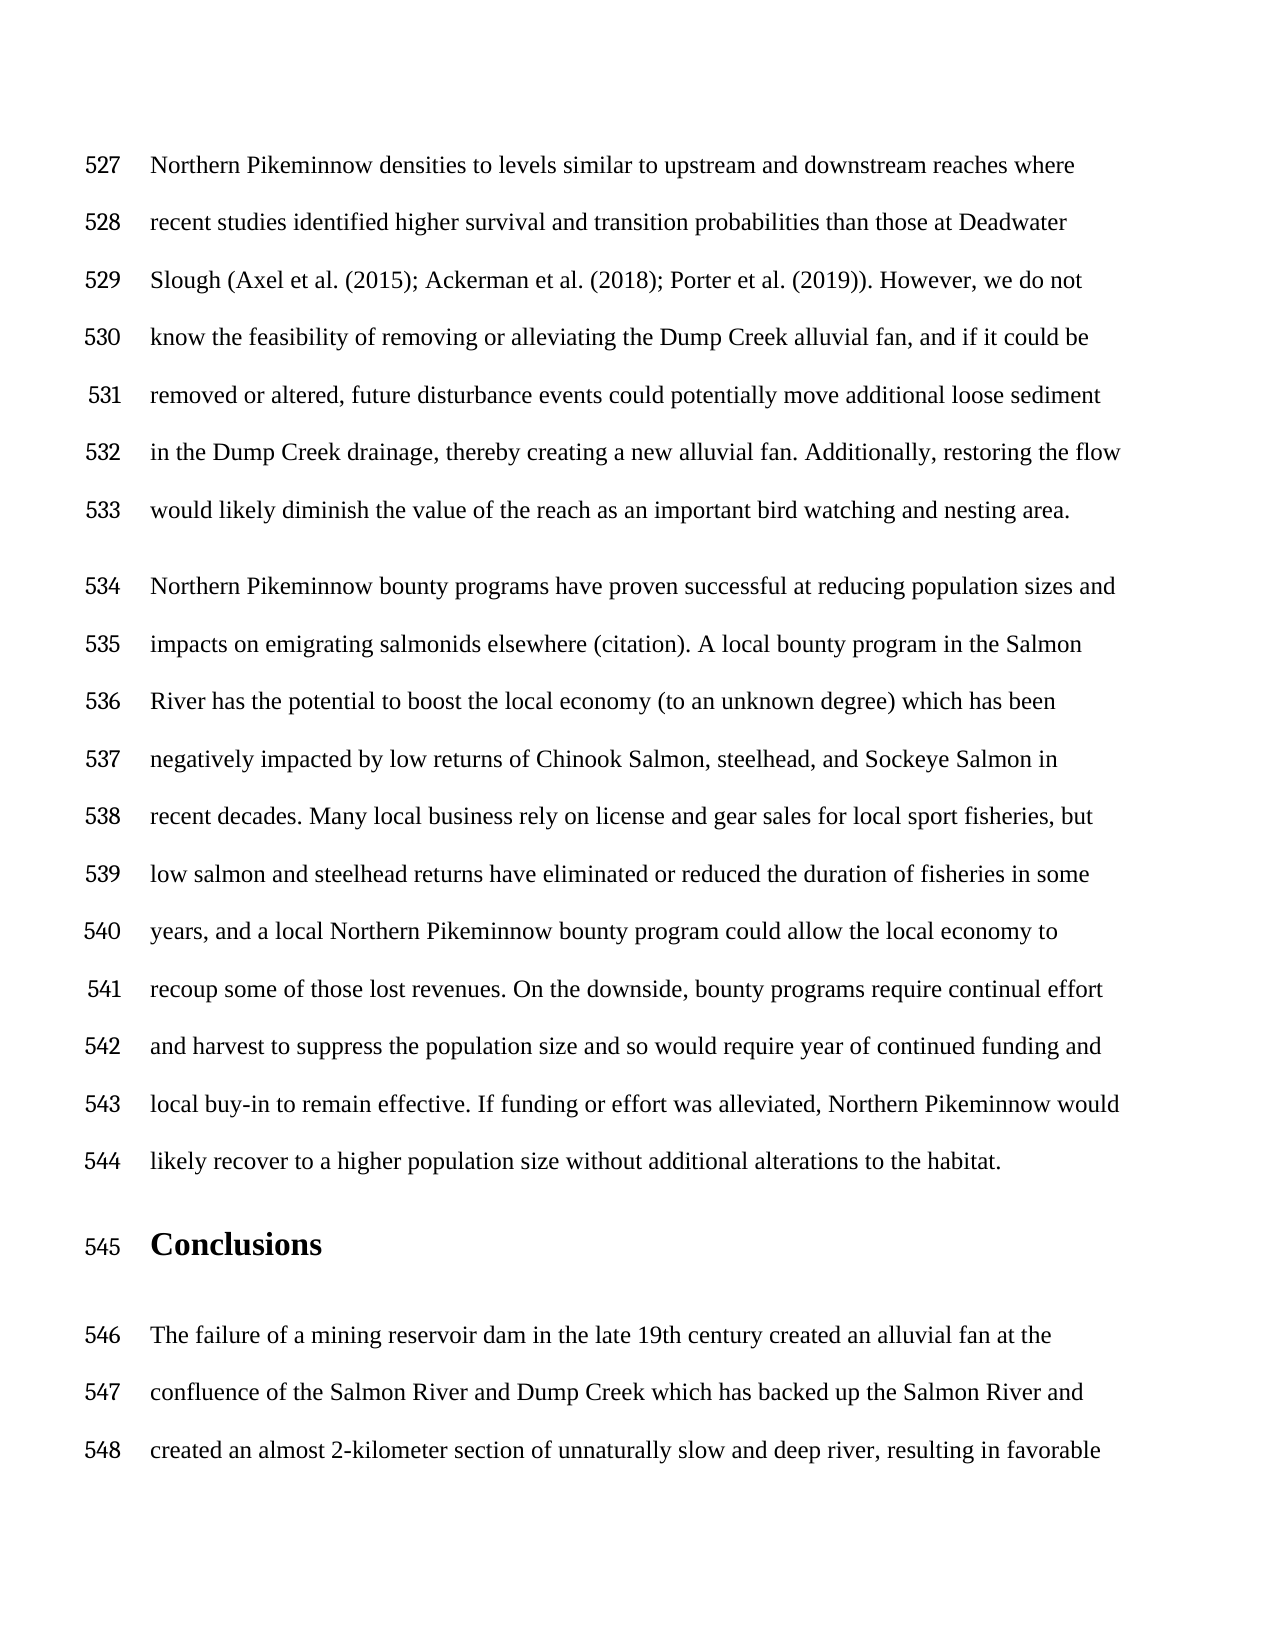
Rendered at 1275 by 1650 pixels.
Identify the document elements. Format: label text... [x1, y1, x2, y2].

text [150, 1320, 1125, 1464]
subtitle Conclusions [150, 1224, 1125, 1263]
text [150, 150, 1125, 524]
text Northern Pikeminnow bounty programs have proven successful at reducing population sizes and impacts on emigrating salmonids elsewhere (citation). A local bounty program in the Salmon River has the potential to boost the local economy (to an unknown degree) which has been negatively impacted by low returns of Chinook Salmon, steelhead, and Sockeye Salmon in recent decades. Many local business rely on license and gear sales for local sport fisheries, but low salmon and steelhead returns have eliminated or reduced the duration of fisheries in some years, and a local Northern Pikeminnow bounty program could allow the local economy to recoup some of those lost revenues. On the downside, bounty programs require continual effort and harvest to suppress the population size and so would require year of continued funding and local buy-in to remain effective. If funding or effort was alleviated, Northern Pikeminnow would likely recover to a higher population size without additional alterations to the habitat. [150, 571, 1125, 1175]
